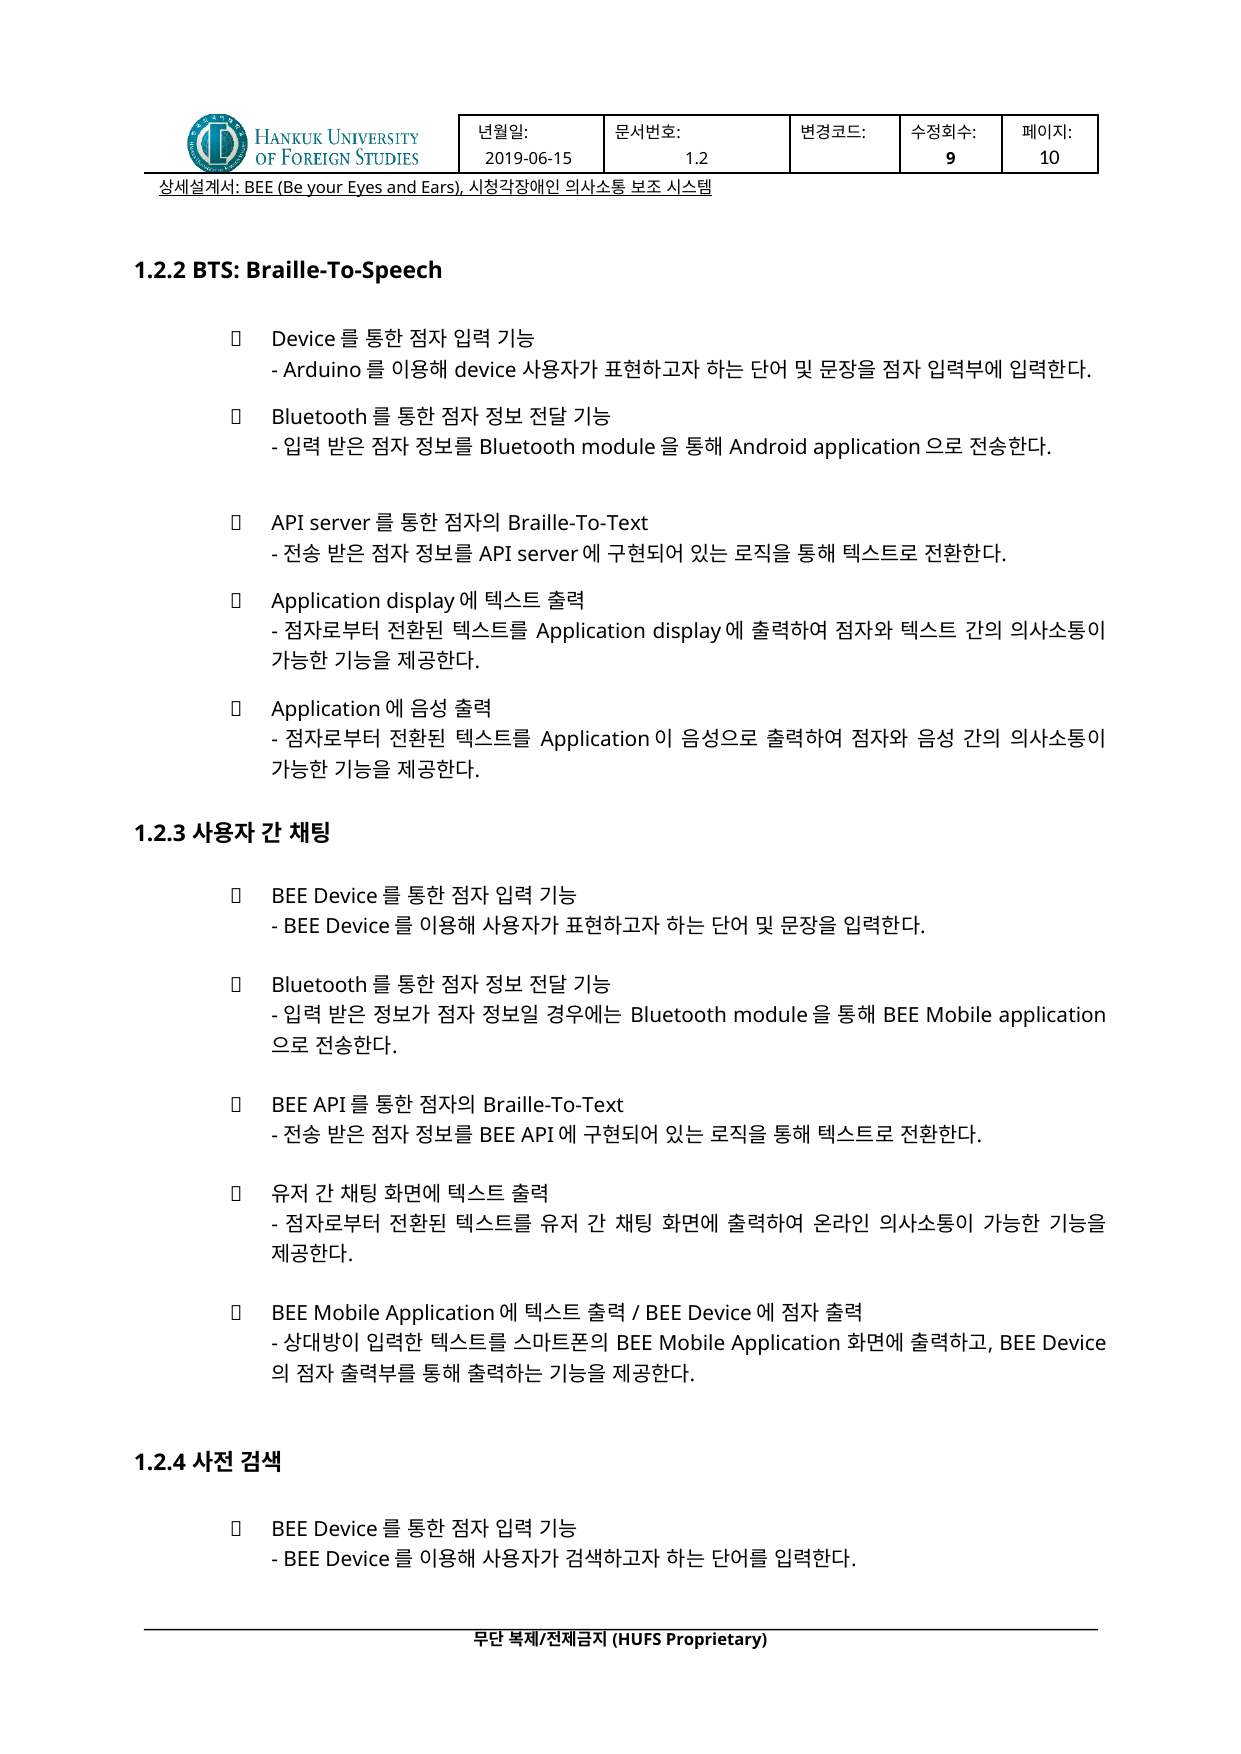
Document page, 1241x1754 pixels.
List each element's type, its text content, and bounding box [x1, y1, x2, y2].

text - 입력 받은 점자 정보를 Bluetooth module을 통해 Android application으로 전송한다. [271, 431, 1107, 461]
text - 점자로부터 전환된 텍스트를 Application이 음성으로 출력하여 점자와 음성 간의 의사소통이 가능한 기능을 제공한다. [271, 722, 1107, 783]
list Application display에 텍스트 출력 [229, 584, 1107, 614]
list BEE Device를 통한 점자 입력 기능 [229, 1512, 1107, 1542]
text - 상대방이 입력한 텍스트를 스마트폰의 BEE Mobile Application 화면에 출력하고, BEE Device의 점자 출력부를 통해 출력하는 기능을 제공한다. [271, 1327, 1107, 1387]
subtitle 1.2.3 사용자 간 채팅 [133, 814, 1107, 848]
list API server를 통한 점자의 Braille-To-Text [229, 506, 1107, 537]
text - Arduino를 이용해 device 사용자가 표현하고자 하는 단어 및 문장을 점자 입력부에 입력한다. [271, 353, 1107, 383]
text - BEE Device를 이용해 사용자가 표현하고자 하는 단어 및 문장을 입력한다. [271, 910, 1107, 940]
text - 점자로부터 전환된 텍스트를 Application display에 출력하여 점자와 텍스트 간의 의사소통이 가능한 기능을 제공한다. [271, 614, 1107, 675]
text - 입력 받은 정보가 점자 정보일 경우에는 Bluetooth module을 통해 BEE Mobile application으로 전송한다. [271, 999, 1107, 1059]
subtitle 1.2.2 BTS: Braille-To-Speech [133, 254, 1107, 316]
text - 점자로부터 전환된 텍스트를 유저 간 채팅 화면에 출력하여 온라인 의사소통이 가능한 기능을 제공한다. [271, 1207, 1107, 1268]
picture [187, 114, 419, 172]
text - 전송 받은 점자 정보를 API server에 구현되어 있는 로직을 통해 텍스트로 전환한다. [271, 537, 1107, 567]
list BEE API를 통한 점자의 Braille-To-Text [229, 1088, 1107, 1118]
list Device를 통한 점자 입력 기능 [229, 323, 1107, 353]
list BEE Mobile Application에 텍스트 출력 / BEE Device에 점자 출력 [229, 1296, 1107, 1327]
list Application에 음성 출력 [229, 692, 1107, 722]
list 유저 간 채팅 화면에 텍스트 출력 [229, 1177, 1107, 1207]
subtitle 1.2.4 사전 검색 [133, 1444, 1107, 1477]
list BEE Device를 통한 점자 입력 기능 [229, 879, 1107, 910]
list Bluetooth를 통한 점자 정보 전달 기능 [229, 400, 1107, 431]
text - BEE Device를 이용해 사용자가 검색하고자 하는 단어를 입력한다. [271, 1542, 1107, 1573]
list Bluetooth를 통한 점자 정보 전달 기능 [229, 968, 1107, 999]
text - 전송 받은 점자 정보를 BEE API에 구현되어 있는 로직을 통해 텍스트로 전환한다. [271, 1118, 1107, 1148]
